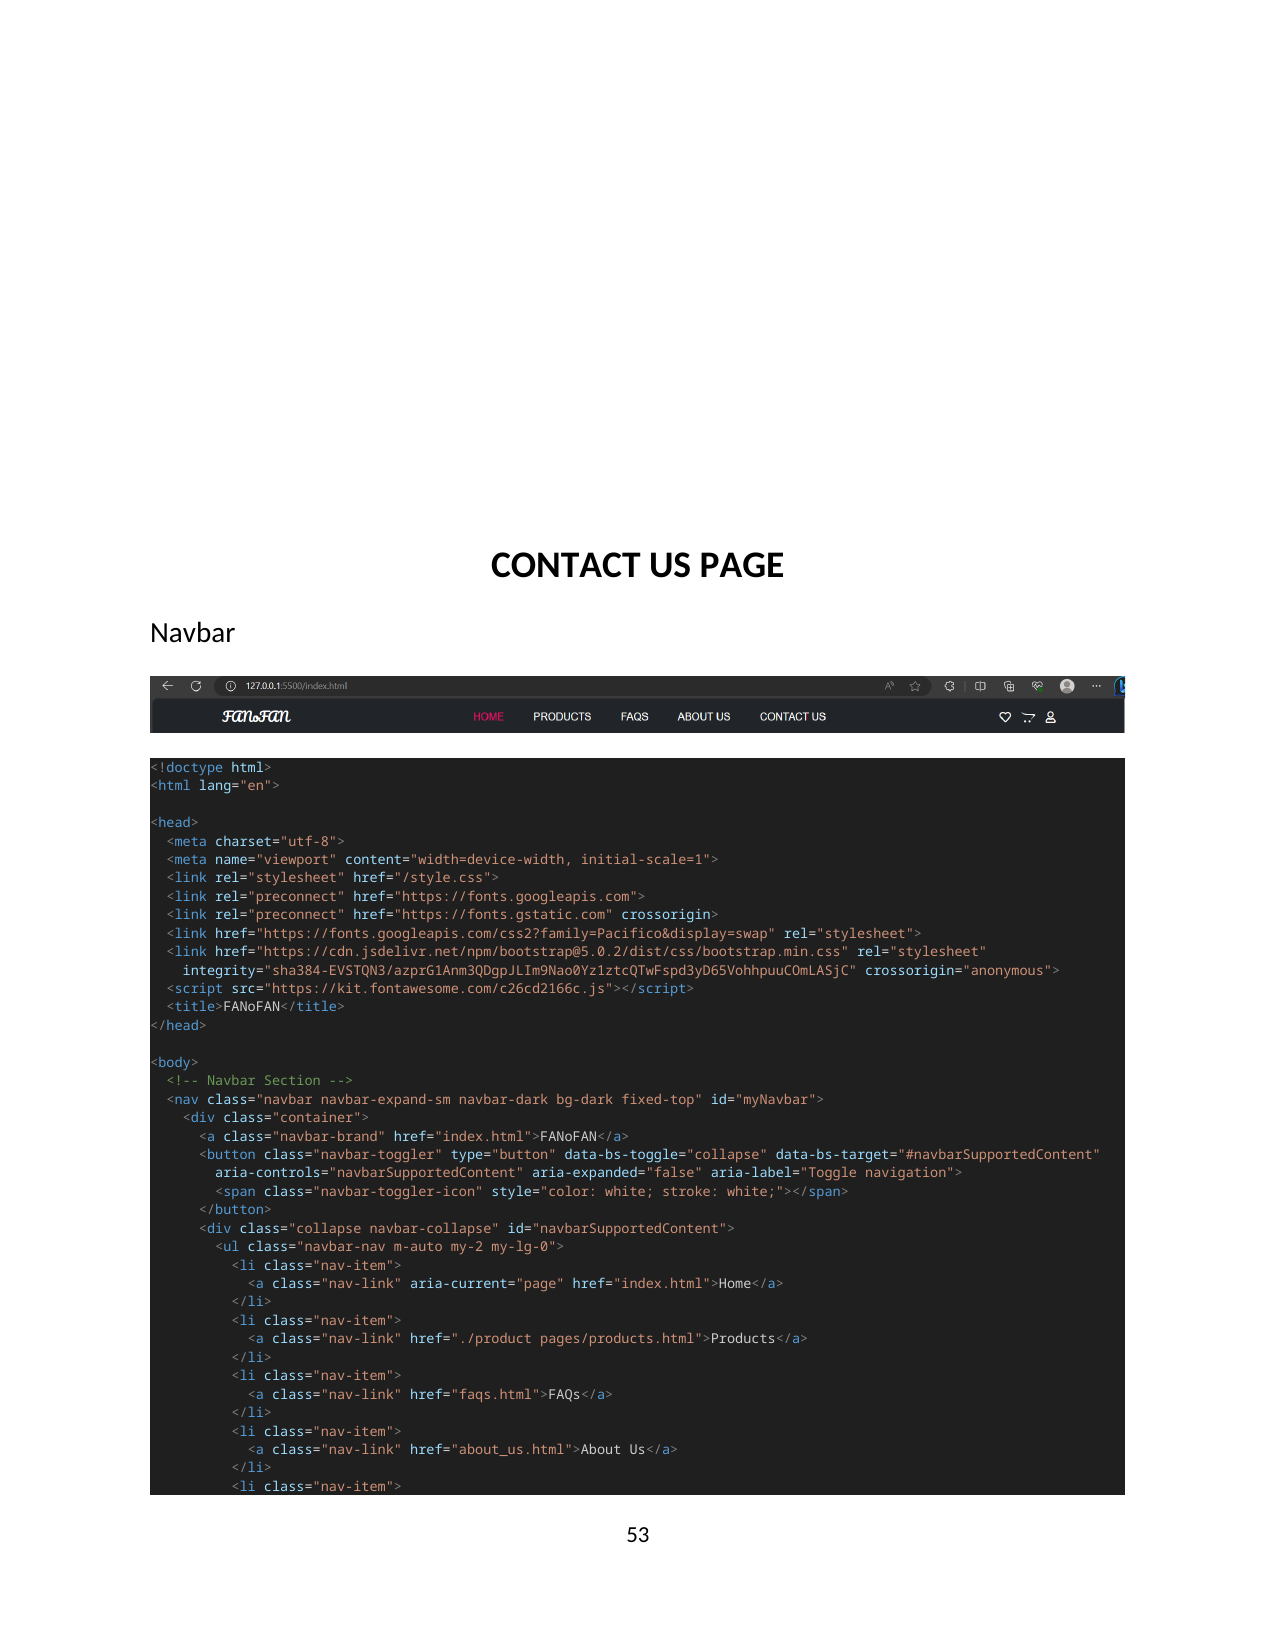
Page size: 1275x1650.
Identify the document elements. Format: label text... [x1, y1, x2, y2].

text aria-controls="navbarSupportedContent" aria-expanded="false" aria-label="Toggle navigation"> [150, 1163, 1125, 1182]
picture [150, 676, 1125, 733]
text <link rel="preconnect" href="https://fonts.googleapis.com"> [150, 887, 1125, 905]
text <body> [150, 1053, 1125, 1071]
text <meta name="viewport" content="width=device-width, initial-scale=1"> [150, 850, 1125, 868]
text <a class="nav-link" aria-current="page" href="index.html">Home</a> [150, 1274, 1125, 1292]
text <a class="nav-link" href="about_us.html">About Us</a> [150, 1440, 1125, 1458]
text <script src="https://kit.fontawesome.com/c26cd2166c.js"></script> [150, 979, 1125, 997]
text <span class="navbar-toggler-icon" style="color: white; stroke: white;"></span> [150, 1182, 1125, 1200]
text <head> [150, 813, 1125, 831]
text </li> [150, 1458, 1125, 1477]
text <title>FANoFAN</title> [150, 997, 1125, 1016]
text CONTACT US PAGE [150, 541, 1125, 587]
text <link rel="preconnect" href="https://fonts.gstatic.com" crossorigin> [150, 905, 1125, 924]
text <li class="nav-item"> [150, 1366, 1125, 1384]
text <!-- Navbar Section --> [150, 1071, 1125, 1089]
text <li class="nav-item"> [150, 1256, 1125, 1274]
text </button> [150, 1200, 1125, 1219]
text <nav class="navbar navbar-expand-sm navbar-dark bg-dark fixed-top" id="myNavbar"> [150, 1089, 1125, 1108]
text <div class="collapse navbar-collapse" id="navbarSupportedContent"> [150, 1219, 1125, 1237]
text </li> [150, 1292, 1125, 1311]
text </li> [150, 1403, 1125, 1421]
text </li> [150, 1348, 1125, 1366]
text </head> [150, 1016, 1125, 1034]
text <button class="navbar-toggler" type="button" data-bs-toggle="collapse" data-bs-target="#navbarSupportedContent" [150, 1145, 1125, 1163]
text <a class="nav-link" href="faqs.html">FAQs</a> [150, 1384, 1125, 1403]
text <div class="container"> [150, 1108, 1125, 1126]
text <ul class="navbar-nav m-auto my-2 my-lg-0"> [150, 1237, 1125, 1256]
text <li class="nav-item"> [150, 1477, 1125, 1495]
text <li class="nav-item"> [150, 1421, 1125, 1440]
text <link rel="stylesheet" href="/style.css"> [150, 868, 1125, 887]
text Navbar [150, 614, 1125, 650]
text <!doctype html> [150, 758, 1125, 776]
text integrity="sha384-EVSTQN3/azprG1Anm3QDgpJLIm9Nao0Yz1ztcQTwFspd3yD65VohhpuuCOmLASjC" crossorigin="anonymous"> [150, 961, 1125, 979]
text <link href="https://fonts.googleapis.com/css2?family=Pacifico&display=swap" rel="stylesheet"> [150, 924, 1125, 942]
text <a class="nav-link" href="./product pages/products.html">Products</a> [150, 1329, 1125, 1348]
text <html lang="en"> [150, 776, 1125, 794]
text <meta charset="utf-8"> [150, 831, 1125, 850]
text <a class="navbar-brand" href="index.html">FANoFAN</a> [150, 1126, 1125, 1145]
text <li class="nav-item"> [150, 1311, 1125, 1329]
text <link href="https://cdn.jsdelivr.net/npm/bootstrap@5.0.2/dist/css/bootstrap.min.css" rel="stylesheet" [150, 942, 1125, 961]
